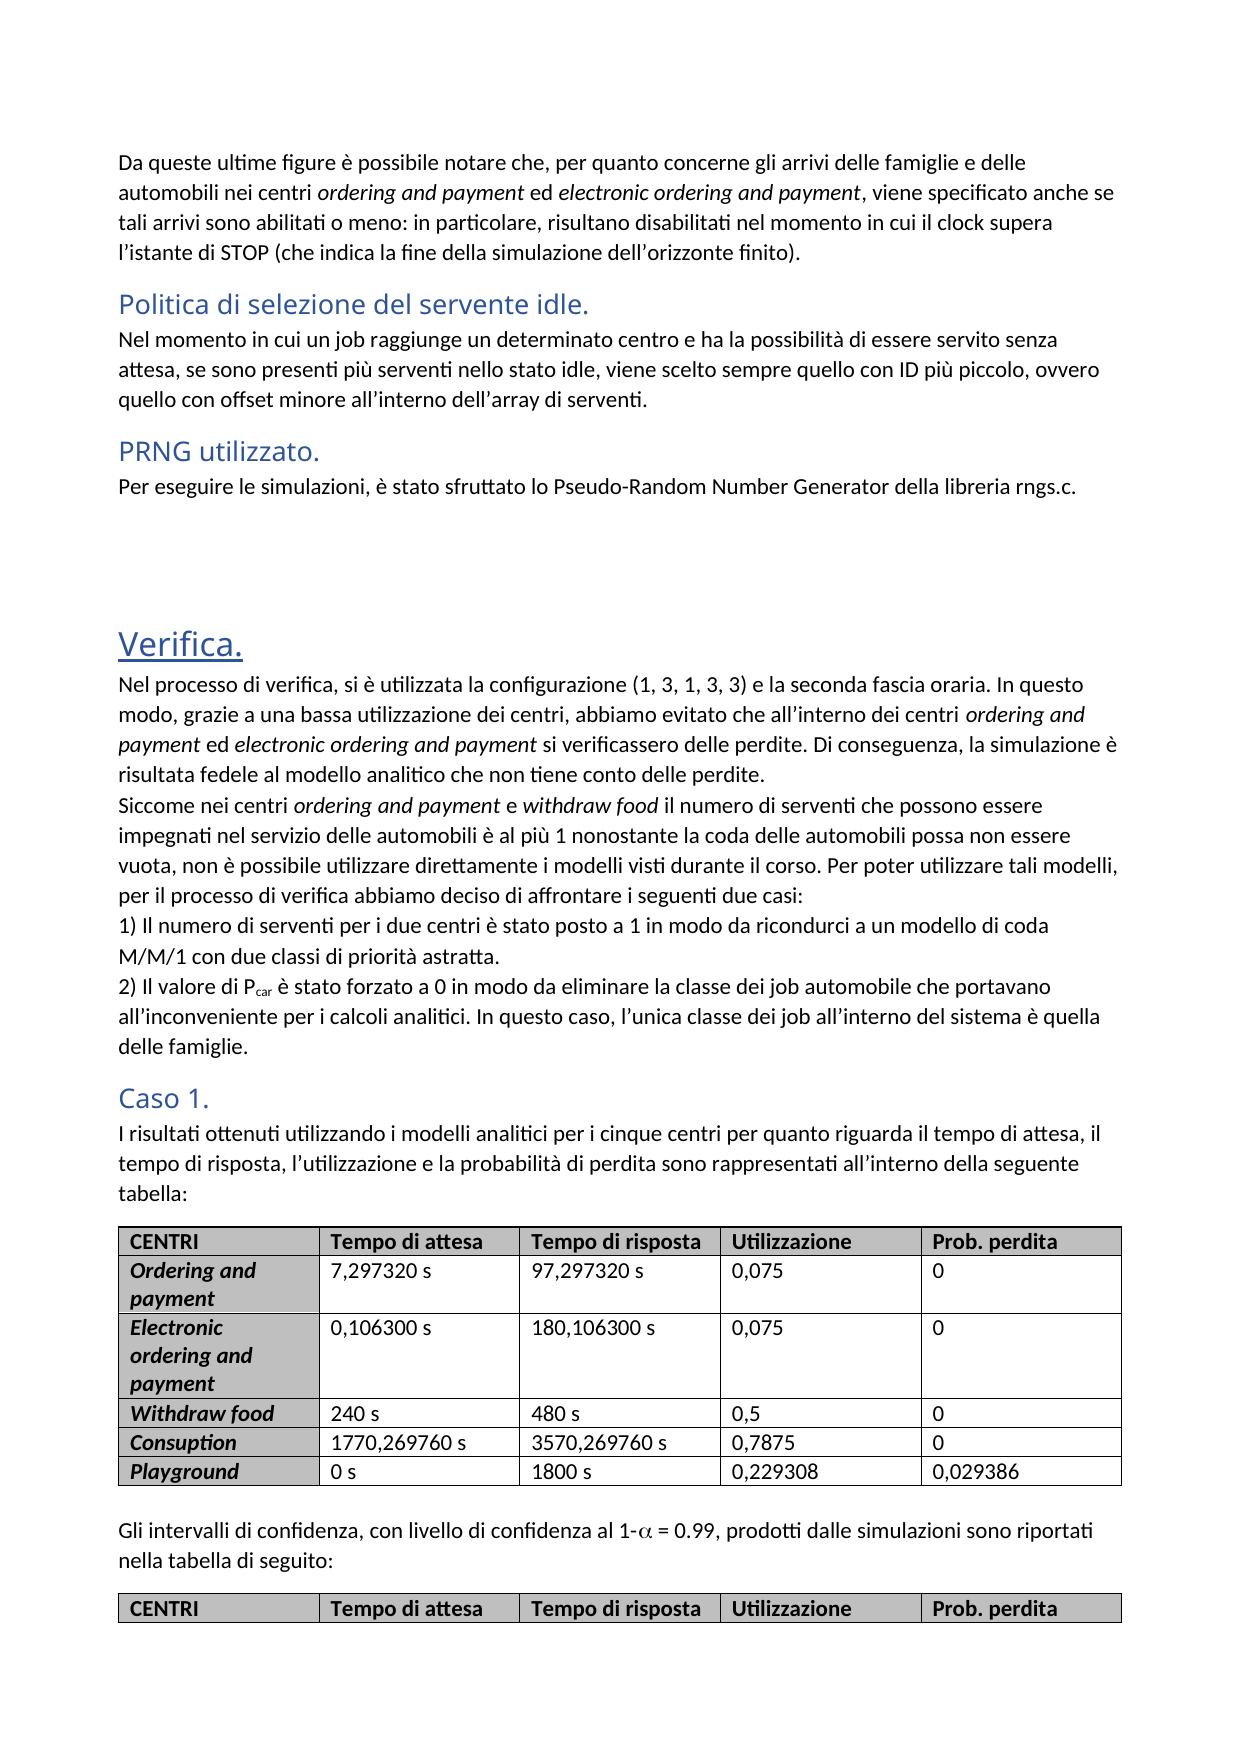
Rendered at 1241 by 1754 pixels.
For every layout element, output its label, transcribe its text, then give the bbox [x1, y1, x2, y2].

table_cell 0,029386 [922, 1457, 1121, 1485]
table_header Tempo di attesa [320, 1594, 519, 1622]
table_cell 0 [922, 1314, 1121, 1398]
table_cell 0,106300 s [320, 1314, 519, 1398]
table_cell 7,297320 s [320, 1256, 519, 1312]
subtitle Verifica. [118, 621, 1122, 666]
table_header CENTRI [119, 1228, 319, 1255]
table_header Tempo di risposta [520, 1228, 720, 1255]
subtitle PRNG utilizzato. [118, 432, 1122, 469]
text Nel processo di verifica, si è utilizzata la configurazione (1, 3, 1, 3, 3) e la seconda fascia oraria. In questo modo, grazie a una bassa utilizzazione dei centri, abbiamo evitato che all’interno dei centri ordering and payment ed electronic ordering and payment si verificassero delle perdite. Di conseguenza, la simulazione è risultata fedele al modello analitico che non tiene conto delle perdite. Siccome nei centri ordering and payment e withdraw food il numero di serventi che possono essere impegnati nel servizio delle automobili è al più 1 nonostante la coda delle automobili possa non essere vuota, non è possibile utilizzare direttamente i modelli visti durante il corso. Per poter utilizzare tali modelli, per il processo di verifica abbiamo deciso di affrontare i seguenti due casi: 1) Il numero di serventi per i due centri è stato posto a 1 in modo da ricondurci a un modello di coda M/M/1 con due classi di priorità astratta. 2) Il valore di Pcar è stato forzato a 0 in modo da eliminare la classe dei job automobile che portavano all’inconveniente per i calcoli analitici. In questo caso, l’unica classe dei job all’interno del sistema è quella delle famiglie. [118, 670, 1122, 1060]
table_cell Withdraw food [119, 1399, 319, 1427]
text Da queste ultime figure è possibile notare che, per quanto concerne gli arrivi delle famiglie e delle automobili nei centri ordering and payment ed electronic ordering and payment, viene specificato anche se tali arrivi sono abilitati o meno: in particolare, risultano disabilitati nel momento in cui il clock supera l’istante di STOP (che indica la fine della simulazione dell’orizzonte finito). [118, 148, 1122, 266]
text Nel momento in cui un job raggiunge un determinato centro e ha la possibilità di essere servito senza attesa, se sono presenti più serventi nello stato idle, viene scelto sempre quello con ID più piccolo, ovvero quello con offset minore all’interno dell’array di serventi. [118, 325, 1122, 413]
table_cell 0,075 [721, 1314, 921, 1398]
table_header Tempo di attesa [320, 1228, 519, 1255]
table_cell 0,229308 [721, 1457, 921, 1485]
table_cell 180,106300 s [520, 1314, 720, 1398]
table_cell Playground [119, 1457, 319, 1485]
table_cell 0,5 [721, 1399, 921, 1427]
table_header Tempo di risposta [520, 1594, 720, 1622]
table_cell 0,075 [721, 1256, 921, 1312]
subtitle Caso 1. [118, 1079, 1122, 1116]
text Gli intervalli di confidenza, con livello di confidenza al 1-a = 0.99, prodotti dalle simulazioni sono riportati nella tabella di seguito: [118, 1486, 1122, 1574]
table_cell 240 s [320, 1399, 519, 1427]
table_cell 0,7875 [721, 1428, 921, 1456]
table_cell 97,297320 s [520, 1256, 720, 1312]
table_cell Ordering and payment [119, 1256, 319, 1312]
table_cell 1770,269760 s [320, 1428, 519, 1456]
table_cell 0 [922, 1399, 1121, 1427]
table_cell 3570,269760 s [520, 1428, 720, 1456]
text I risultati ottenuti utilizzando i modelli analitici per i cinque centri per quanto riguarda il tempo di attesa, il tempo di risposta, l’utilizzazione e la probabilità di perdita sono rappresentati all’interno della seguente tabella: [118, 1119, 1122, 1207]
table_cell 1800 s [520, 1457, 720, 1485]
table_cell 0 [922, 1428, 1121, 1456]
table_header Utilizzazione [721, 1594, 921, 1622]
text Per eseguire le simulazioni, è stato sfruttato lo Pseudo-Random Number Generator della libreria rngs.c. [118, 472, 1122, 500]
table_cell Electronic ordering and payment [119, 1314, 319, 1398]
subtitle Politica di selezione del servente idle. [118, 285, 1122, 322]
table_header Prob. perdita [922, 1594, 1121, 1622]
table_cell 480 s [520, 1399, 720, 1427]
table_header CENTRI [119, 1594, 319, 1622]
table_cell 0 [922, 1256, 1121, 1312]
table_cell 0 s [320, 1457, 519, 1485]
table_header Utilizzazione [721, 1228, 921, 1255]
table_cell Consuption [119, 1428, 319, 1456]
table_header Prob. perdita [922, 1228, 1121, 1255]
